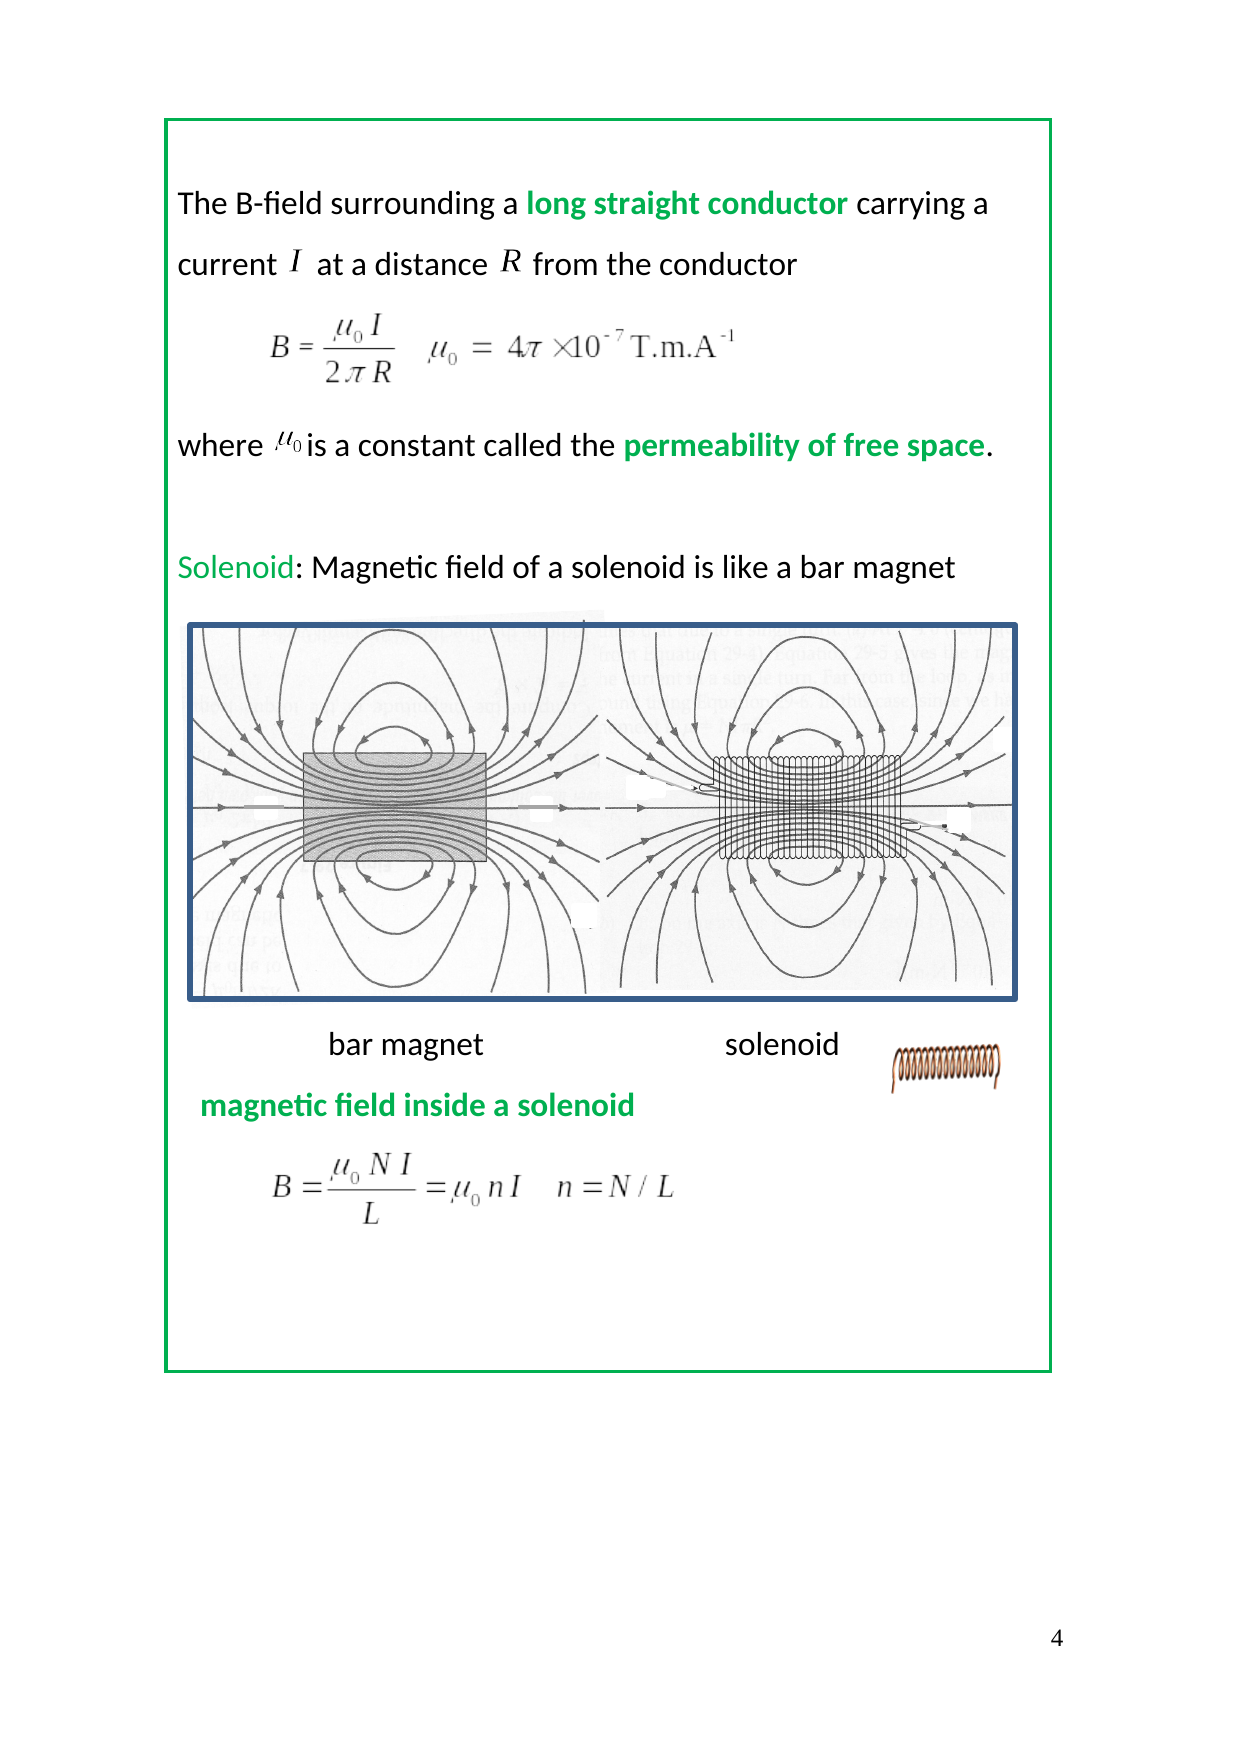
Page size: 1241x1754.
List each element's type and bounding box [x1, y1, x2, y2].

picture [888, 1030, 1005, 1108]
table_header [168, 121, 1049, 1370]
